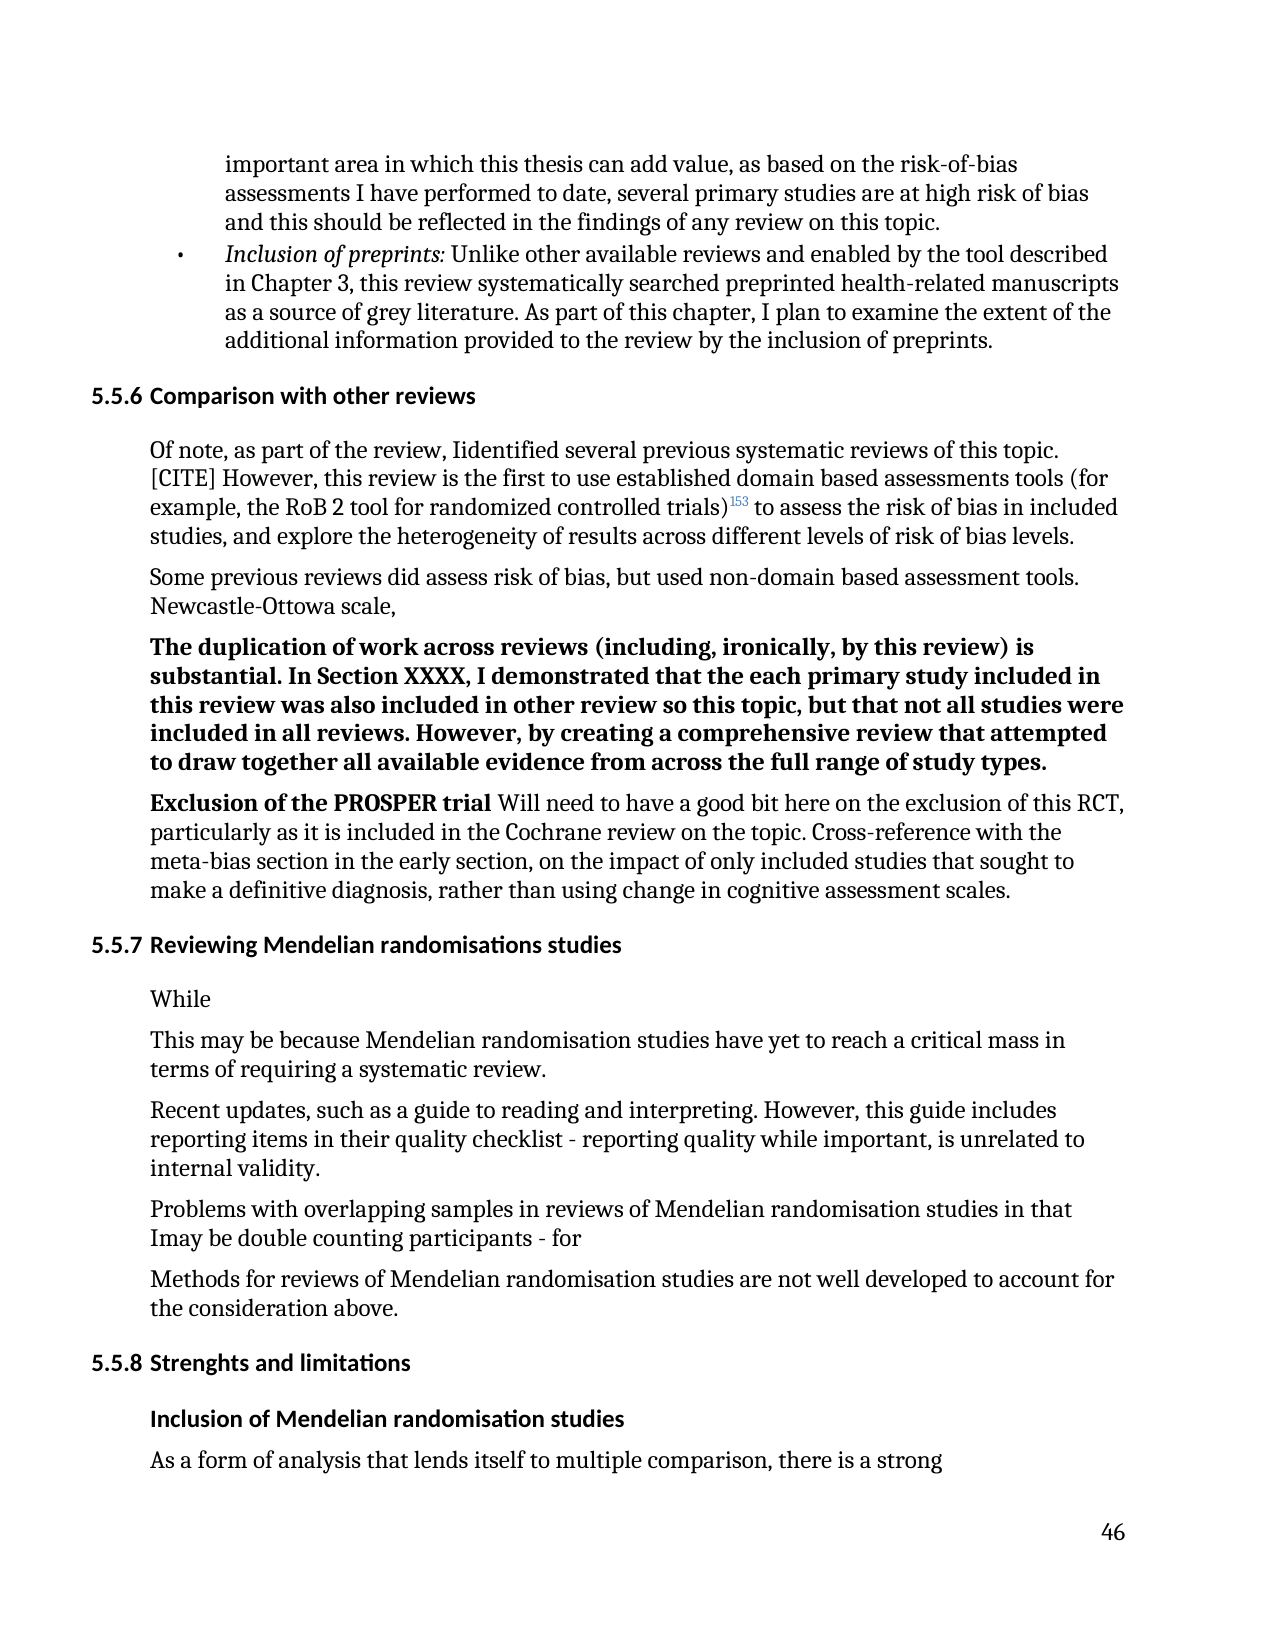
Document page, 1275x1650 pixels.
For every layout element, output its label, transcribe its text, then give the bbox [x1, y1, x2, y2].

text Of note, as part of the review, Iidentified several previous systematic reviews of this topic.[CITE] However, this review is the first to use established domain based assessments tools (for example, the RoB 2 tool for randomized controlled trials)153 to assess the risk of bias in included studies, and explore the heterogeneity of results across different levels of risk of bias levels. [150, 436, 1125, 551]
text Some previous reviews did assess risk of bias, but used non-domain based assessment tools. Newcastle-Ottowa scale, [150, 563, 1125, 621]
text Methods for reviews of Mendelian randomisation studies are not well developed to account for the consideration above. [150, 1265, 1125, 1322]
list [175, 150, 1125, 236]
text The duplication of work across reviews (including, ironically, by this review) is substantial. In Section XXXX, I demonstrated that the each primary study included in this review was also included in other review so this topic, but that not all studies were included in all reviews. However, by creating a comprehensive review that attempted to draw together all available evidence from across the full range of study types. [150, 633, 1125, 777]
text Problems with overlapping samples in reviews of Mendelian randomisation studies in that Imay be double counting participants - for [150, 1195, 1125, 1252]
text This may be because Mendelian randomisation studies have yet to reach a critical mass in terms of requiring a systematic review. [150, 1026, 1125, 1083]
text Recent updates, such as a guide to reading and interpreting. However, this guide includes reporting items in their quality checklist - reporting quality while important, is unrelated to internal validity. [150, 1096, 1125, 1182]
text While [150, 985, 1125, 1013]
subtitle Strenghts and limitations [91, 1347, 1125, 1378]
subtitle Reviewing Mendelian randomisations studies [91, 929, 1125, 960]
text Exclusion of the PROSPER trial Will need to have a good bit here on the exclusion of this RCT, particularly as it is included in the Cochrane review on the topic. Cross-reference with the meta-bias section in the early section, on the impact of only included studies that sought to make a definitive diagnosis, rather than using change in cognitive assessment scales. [150, 789, 1125, 904]
list Inclusion of preprints: Unlike other available reviews and enabled by the tool described in Chapter 3, this review systematically searched preprinted health-related manuscripts as a source of grey literature. As part of this chapter, I plan to examine the extent of the additional information provided to the review by the inclusion of preprints. [175, 240, 1125, 355]
text As a form of analysis that lends itself to multiple comparison, there is a strong [150, 1446, 1125, 1474]
subtitle Comparison with other reviews [91, 380, 1125, 411]
subtitle Inclusion of Mendelian randomisation studies [150, 1403, 1125, 1433]
